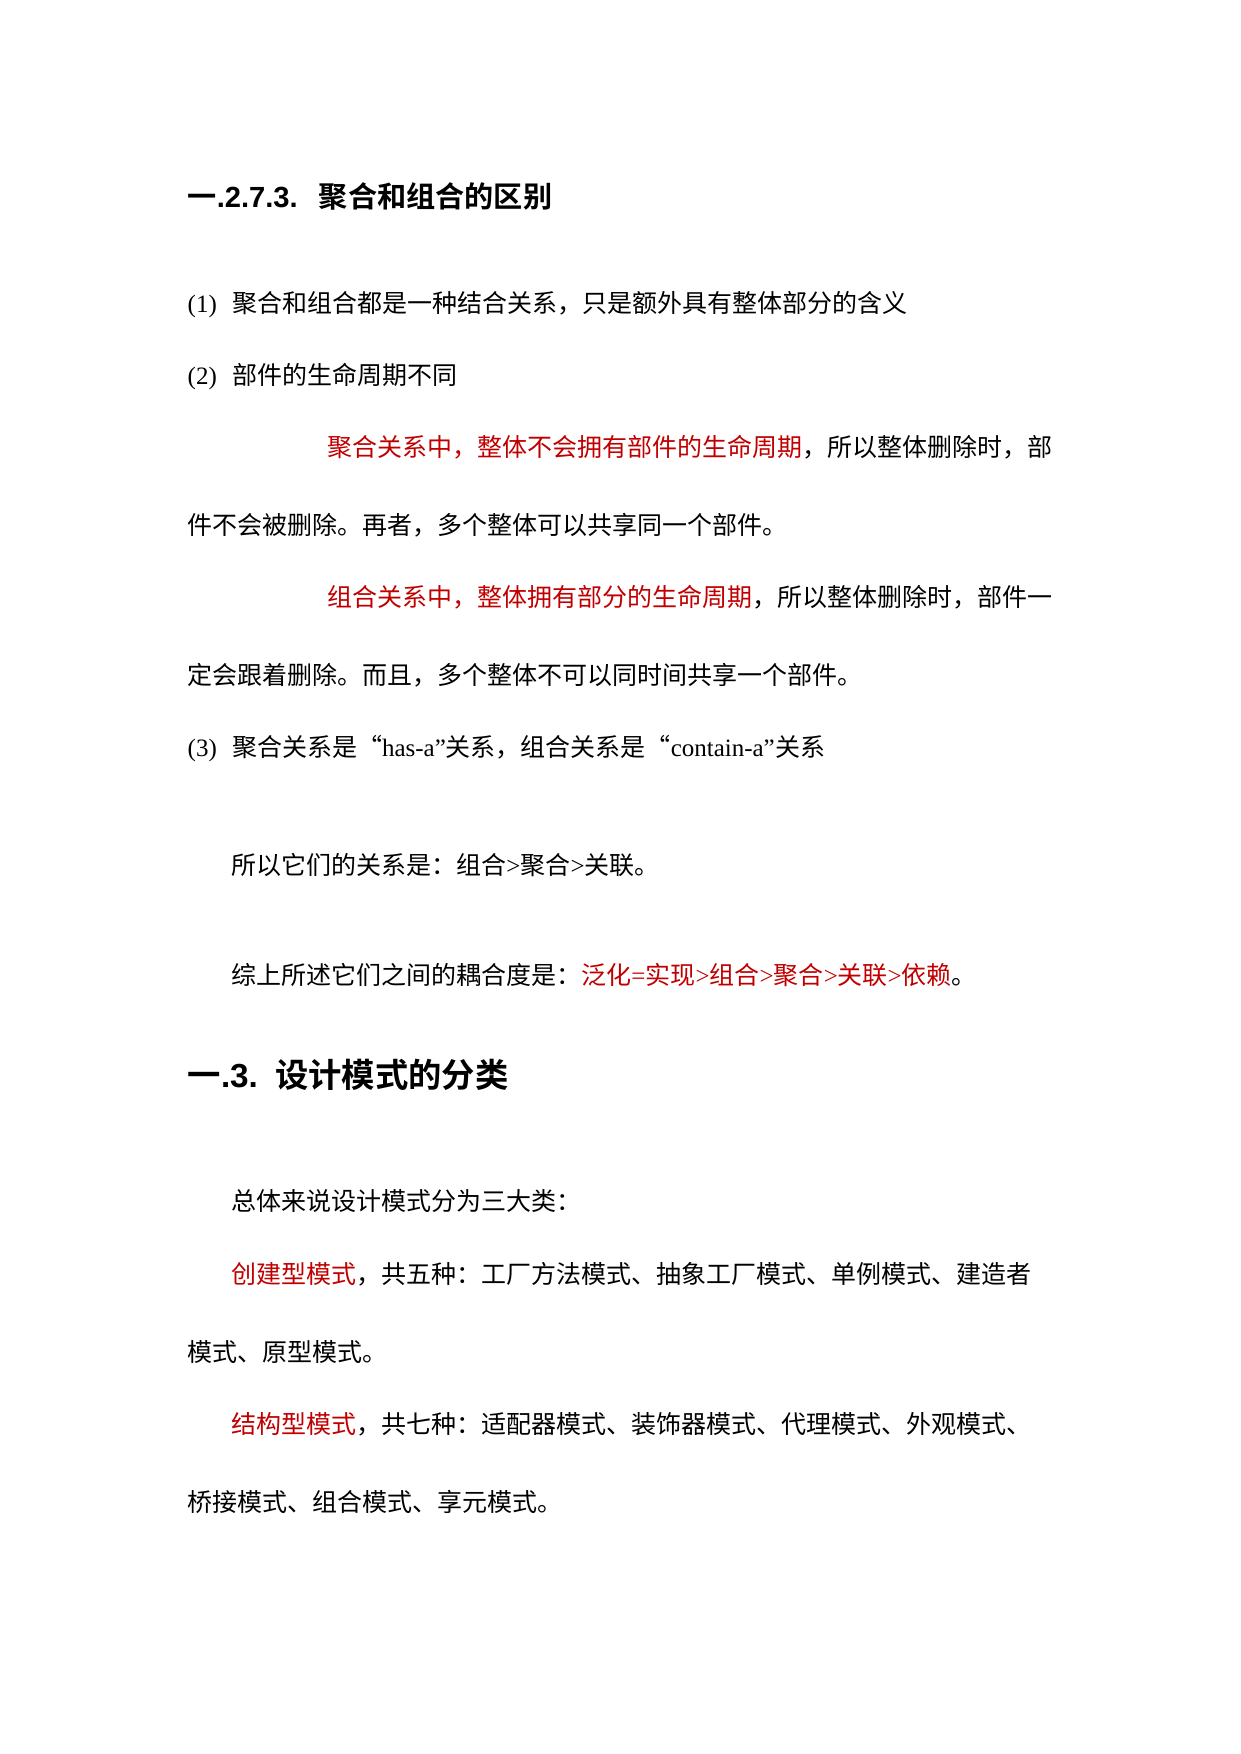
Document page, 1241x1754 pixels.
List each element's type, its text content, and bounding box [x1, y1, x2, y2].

list 聚合和组合都是一种结合关系，只是额外具有整体部分的含义 [187, 269, 1053, 334]
text 创建型模式，共五种：工厂方法模式、抽象工厂模式、单例模式、建造者模式、原型模式。 [187, 1240, 1053, 1383]
list 部件的生命周期不同 [187, 341, 1053, 406]
text 聚合关系中，整体不会拥有部件的生命周期，所以整体删除时，部件不会被删除。再者，多个整体可以共享同一个部件。 [187, 413, 1053, 556]
text 组合关系中，整体拥有部分的生命周期，所以整体删除时，部件一定会跟着删除。而且，多个整体不可以同时间共享一个部件。 [187, 563, 1053, 706]
list 聚合关系是“has-a”关系，组合关系是“contain-a”关系 [187, 713, 1053, 778]
subtitle 聚合和组合的区别 [187, 162, 1053, 227]
text 总体来说设计模式分为三大类： [187, 1167, 1053, 1232]
subtitle 设计模式的分类 [187, 1041, 1053, 1106]
text 结构型模式，共七种：适配器模式、装饰器模式、代理模式、外观模式、桥接模式、组合模式、享元模式。 [187, 1390, 1053, 1533]
text 综上所述它们之间的耦合度是：泛化=实现>组合>聚合>关联>依赖。 [187, 941, 1053, 1006]
text 所以它们的关系是：组合>聚合>关联。 [187, 786, 1053, 896]
